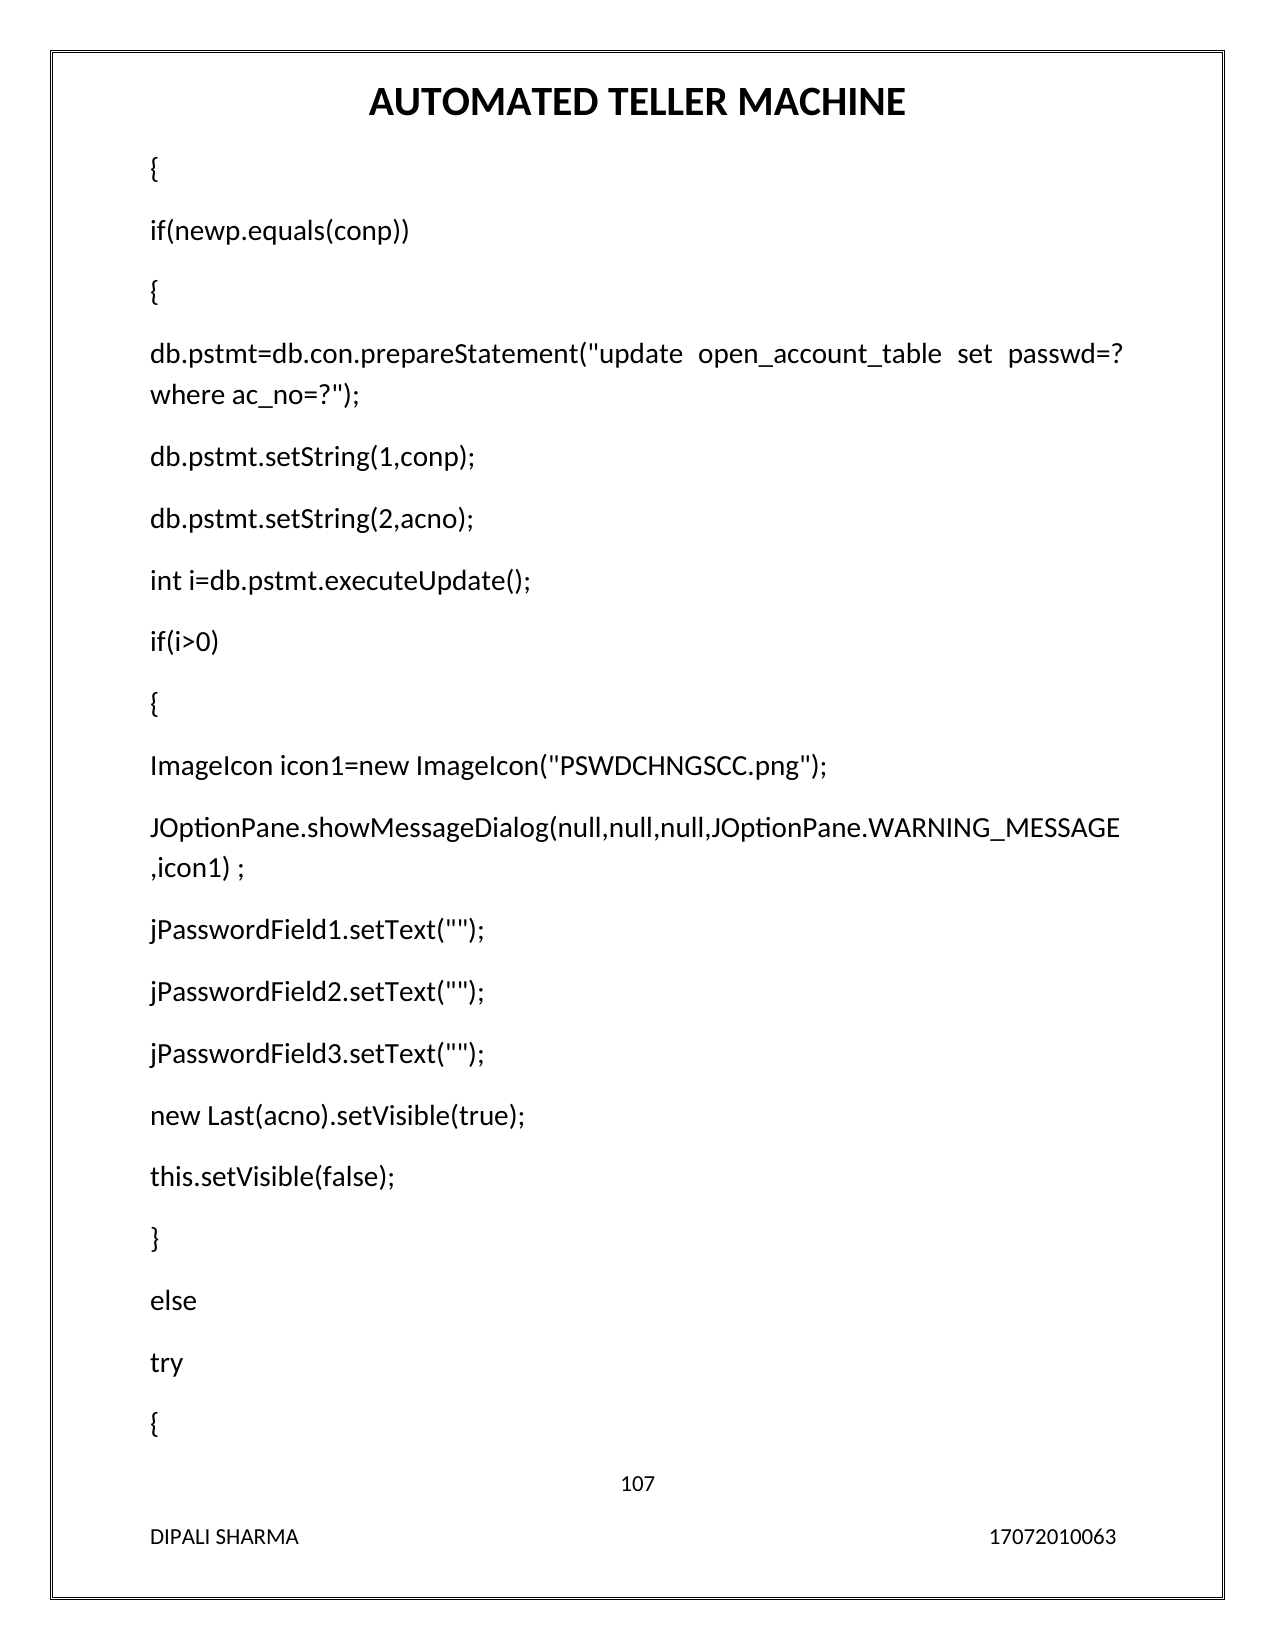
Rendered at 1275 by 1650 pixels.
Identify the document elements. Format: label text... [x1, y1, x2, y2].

text jPasswordField2.setText(""); [150, 973, 1125, 1009]
text } [150, 1220, 1125, 1256]
text int i=db.pstmt.executeUpdate(); [150, 562, 1125, 597]
text { [150, 150, 1125, 186]
text else [150, 1282, 1125, 1318]
text db.pstmt.setString(2,acno); [150, 500, 1125, 535]
text { [150, 273, 1125, 309]
text if(newp.equals(conp)) [150, 212, 1125, 247]
text this.setVisible(false); [150, 1158, 1125, 1194]
text jPasswordField1.setText(""); [150, 911, 1125, 947]
text { [150, 685, 1125, 721]
text JOptionPane.showMessageDialog(null,null,null,JOptionPane.WARNING_MESSAGE,icon1) ; [150, 809, 1125, 885]
text jPasswordField3.setText(""); [150, 1035, 1125, 1071]
text db.pstmt.setString(1,conp); [150, 438, 1125, 474]
text { [150, 1406, 1125, 1441]
text new Last(acno).setVisible(true); [150, 1097, 1125, 1132]
text db.pstmt=db.con.prepareStatement("update open_account_table set passwd=? where ac_no=?"); [150, 335, 1125, 412]
text ImageIcon icon1=new ImageIcon("PSWDCHNGSCC.png"); [150, 747, 1125, 782]
text if(i>0) [150, 623, 1125, 659]
text try [150, 1344, 1125, 1379]
